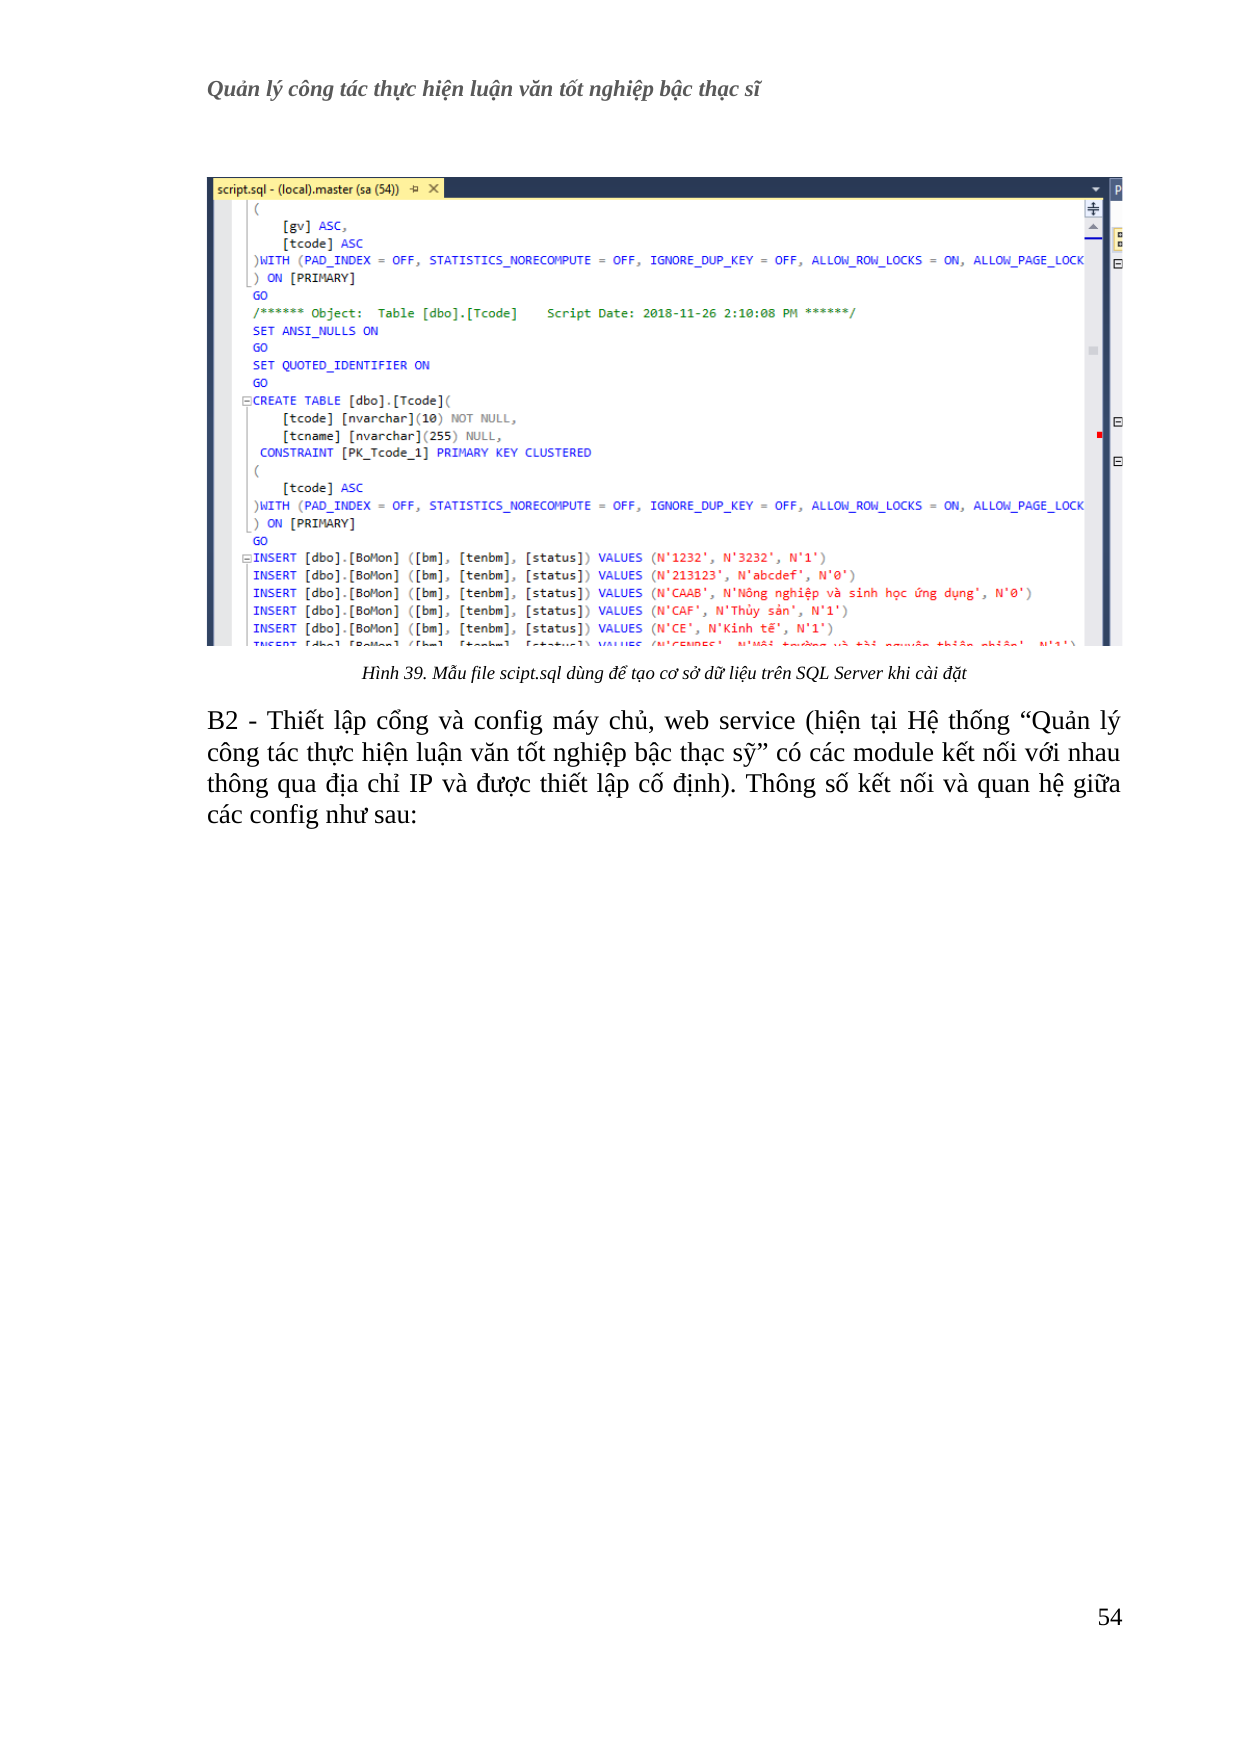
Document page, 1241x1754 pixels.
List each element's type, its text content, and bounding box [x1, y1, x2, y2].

text B2 - Thiết lập cổng và config máy chủ, web service (hiện tại Hệ thống “Quản lý công tác thực hiện luận văn tốt nghiệp bậc thạc sỹ” có các module kết nối với nhau thông qua địa chỉ IP và được thiết lập cố định). Thông số kết nối và quan hệ giữa các config như sau: [207, 704, 1122, 829]
picture [206, 177, 1123, 646]
